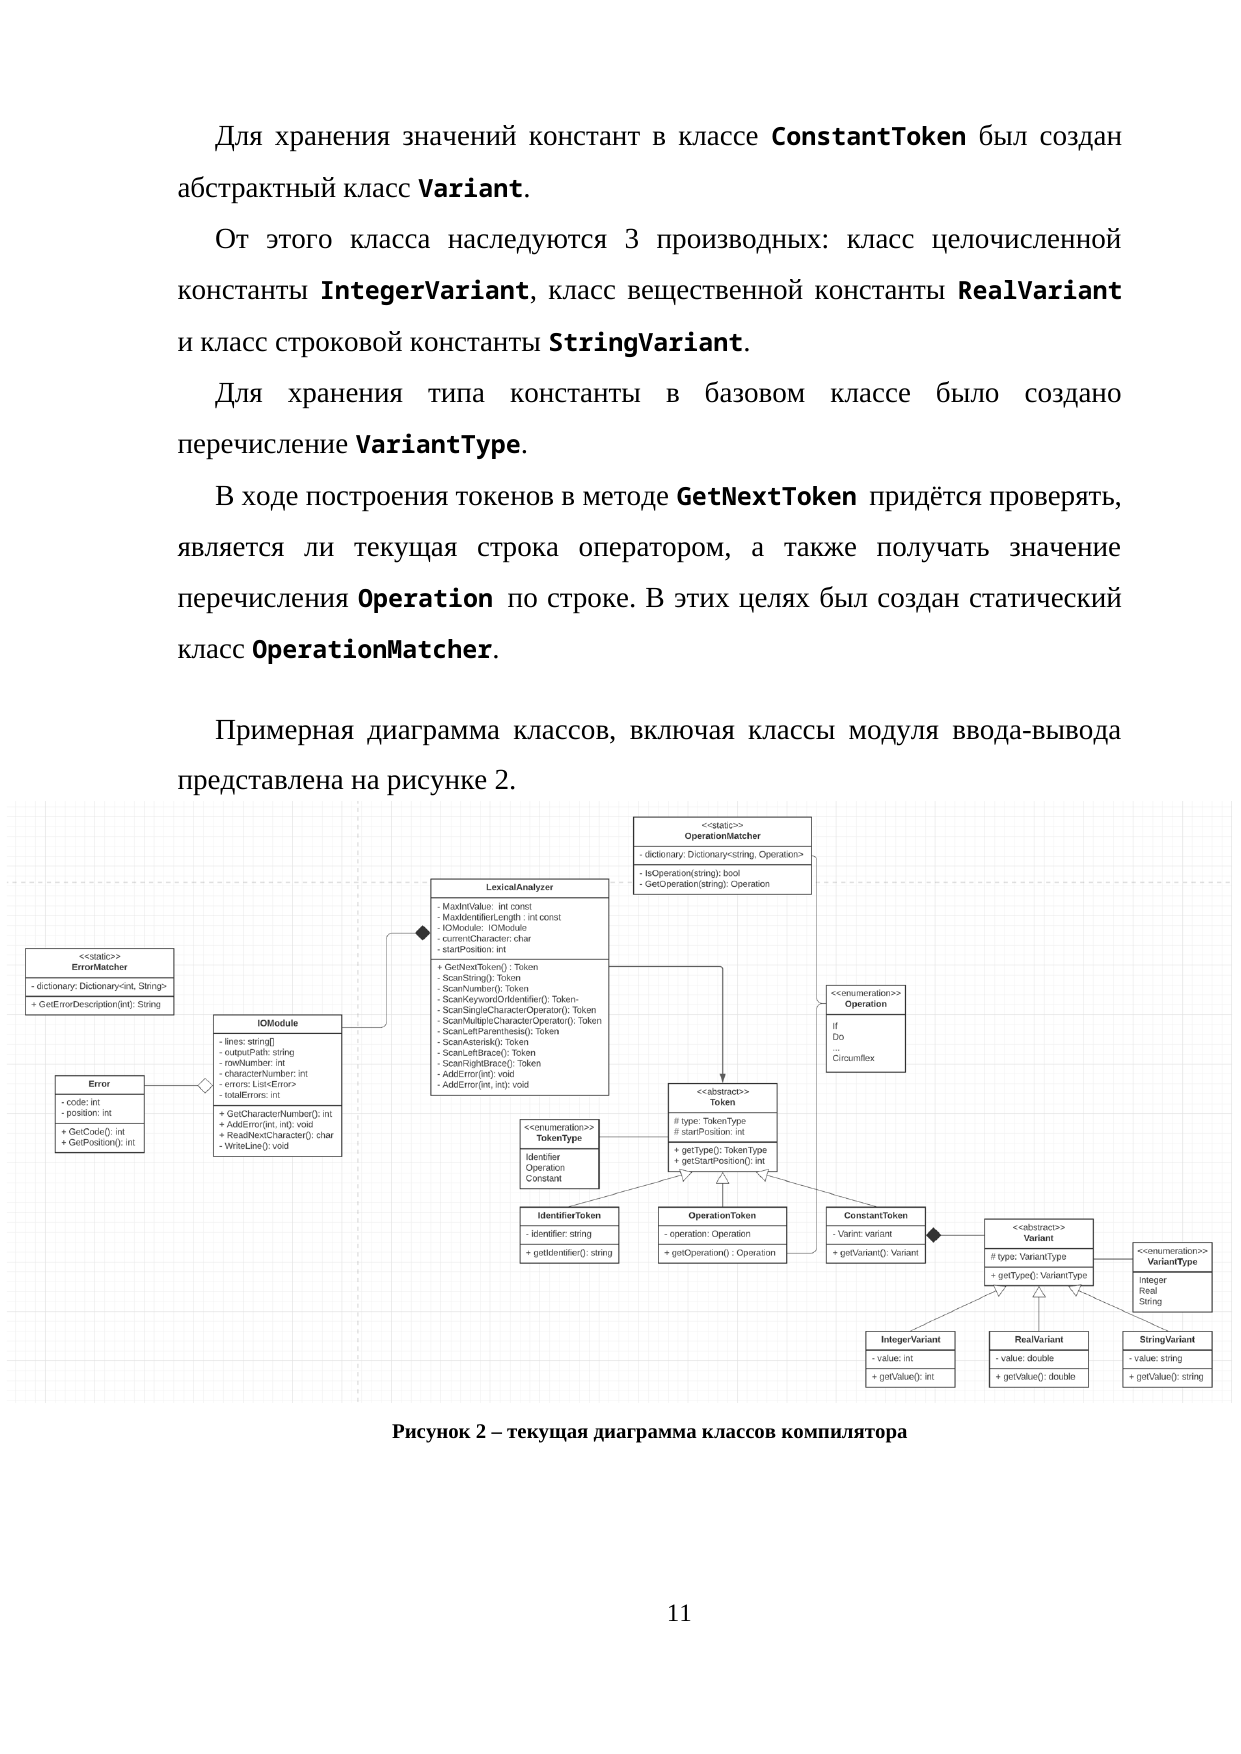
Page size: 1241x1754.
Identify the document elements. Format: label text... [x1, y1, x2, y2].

text Рисунок 2 – текущая диаграмма классов компилятора [177, 1403, 1122, 1443]
picture [6, 801, 1233, 1403]
text От этого класса наследуются 3 производных: класс целочисленной константы IntegerVariant, класс вещественной константы RealVariant и класс строковой константы StringVariant. [177, 222, 1122, 358]
text Для хранения типа константы в базовом классе было создано перечисление VariantType. [177, 376, 1122, 461]
text В ходе построения токенов в методе GetNextToken придётся проверять, является ли текущая строка оператором, а также получать значение перечисления Operation по строке. В этих целях был создан статический класс OperationMatcher. [177, 478, 1122, 666]
text Для хранения значений констант в классе ConstantToken был создан абстрактный класс Variant. [177, 118, 1122, 204]
text Примерная диаграмма классов, включая классы модуля ввода-вывода представлена на рисунке 2. [177, 712, 1122, 796]
